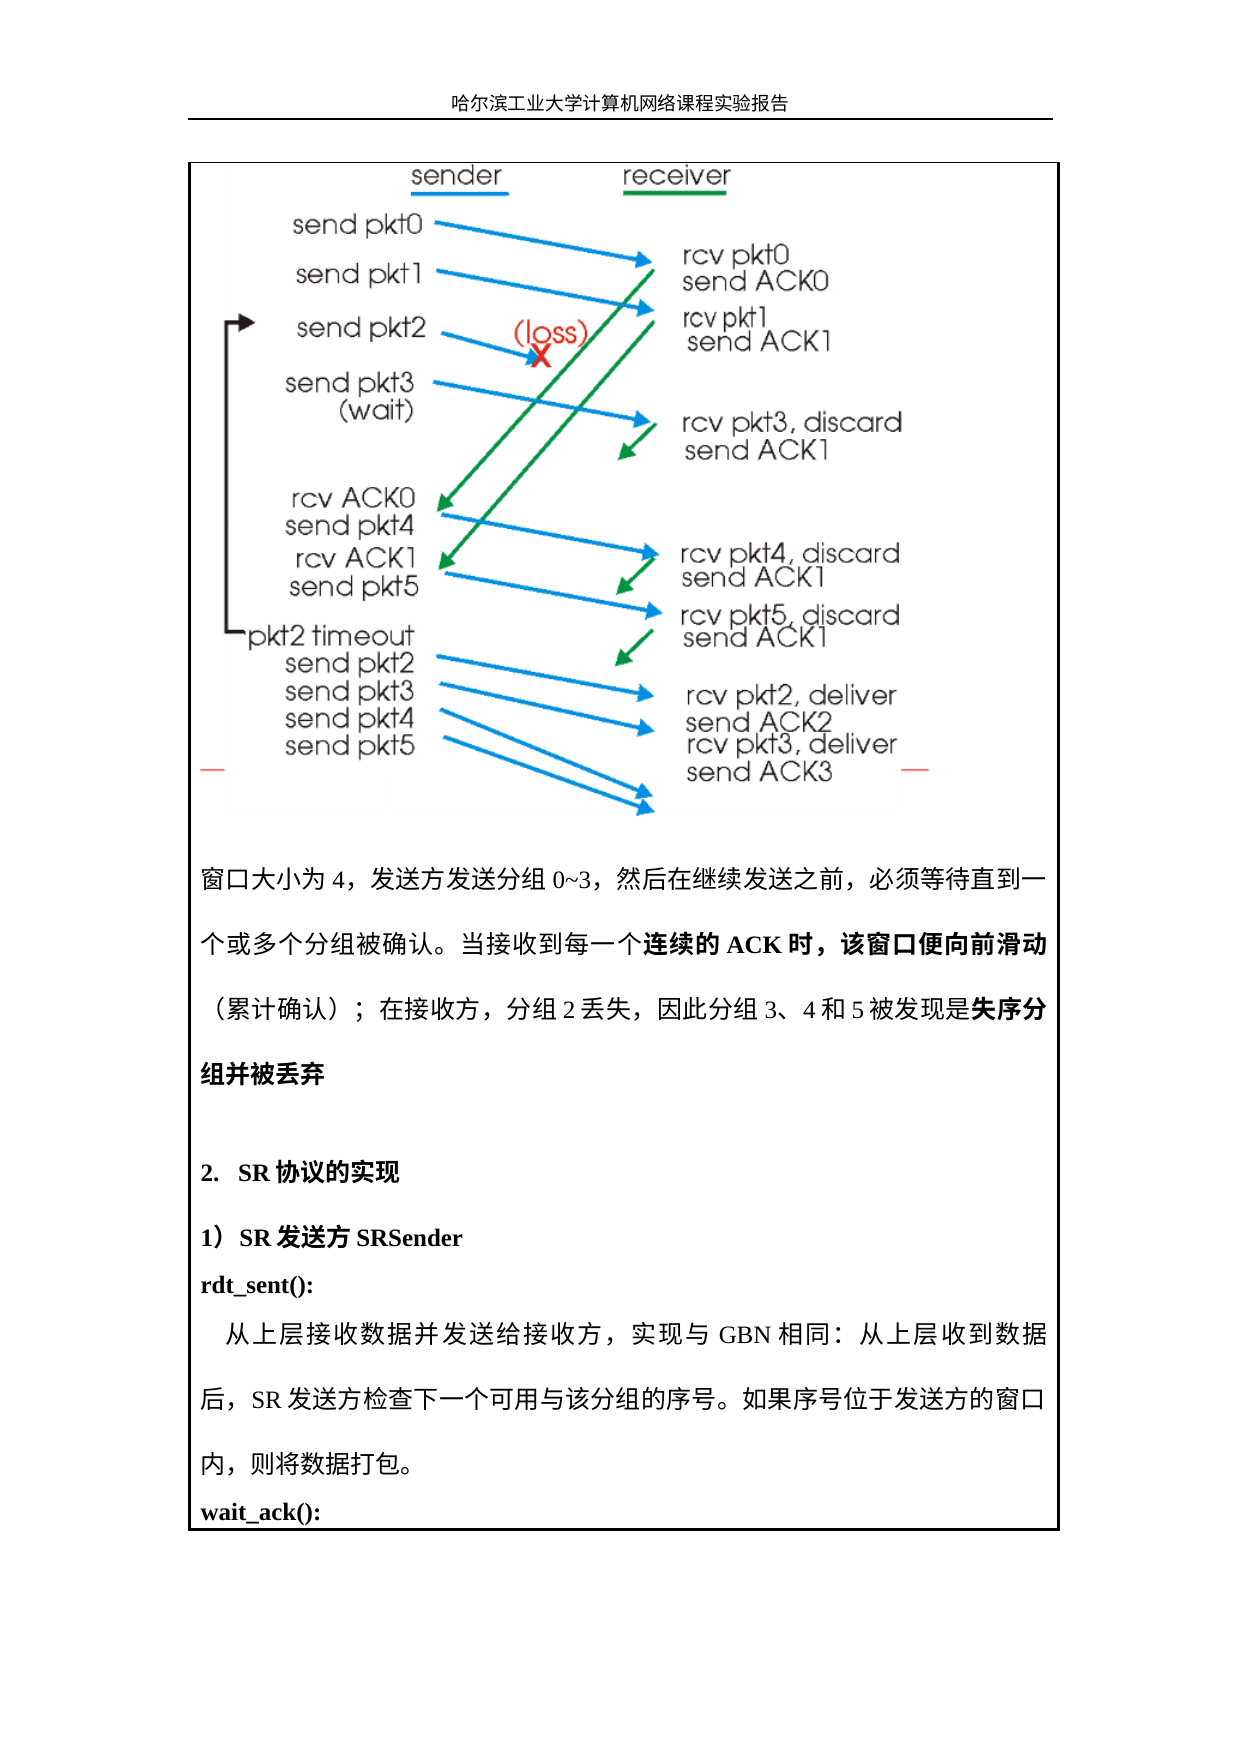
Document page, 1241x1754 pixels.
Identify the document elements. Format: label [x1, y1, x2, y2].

table_cell [191, 163, 1057, 1528]
picture [200, 163, 929, 822]
